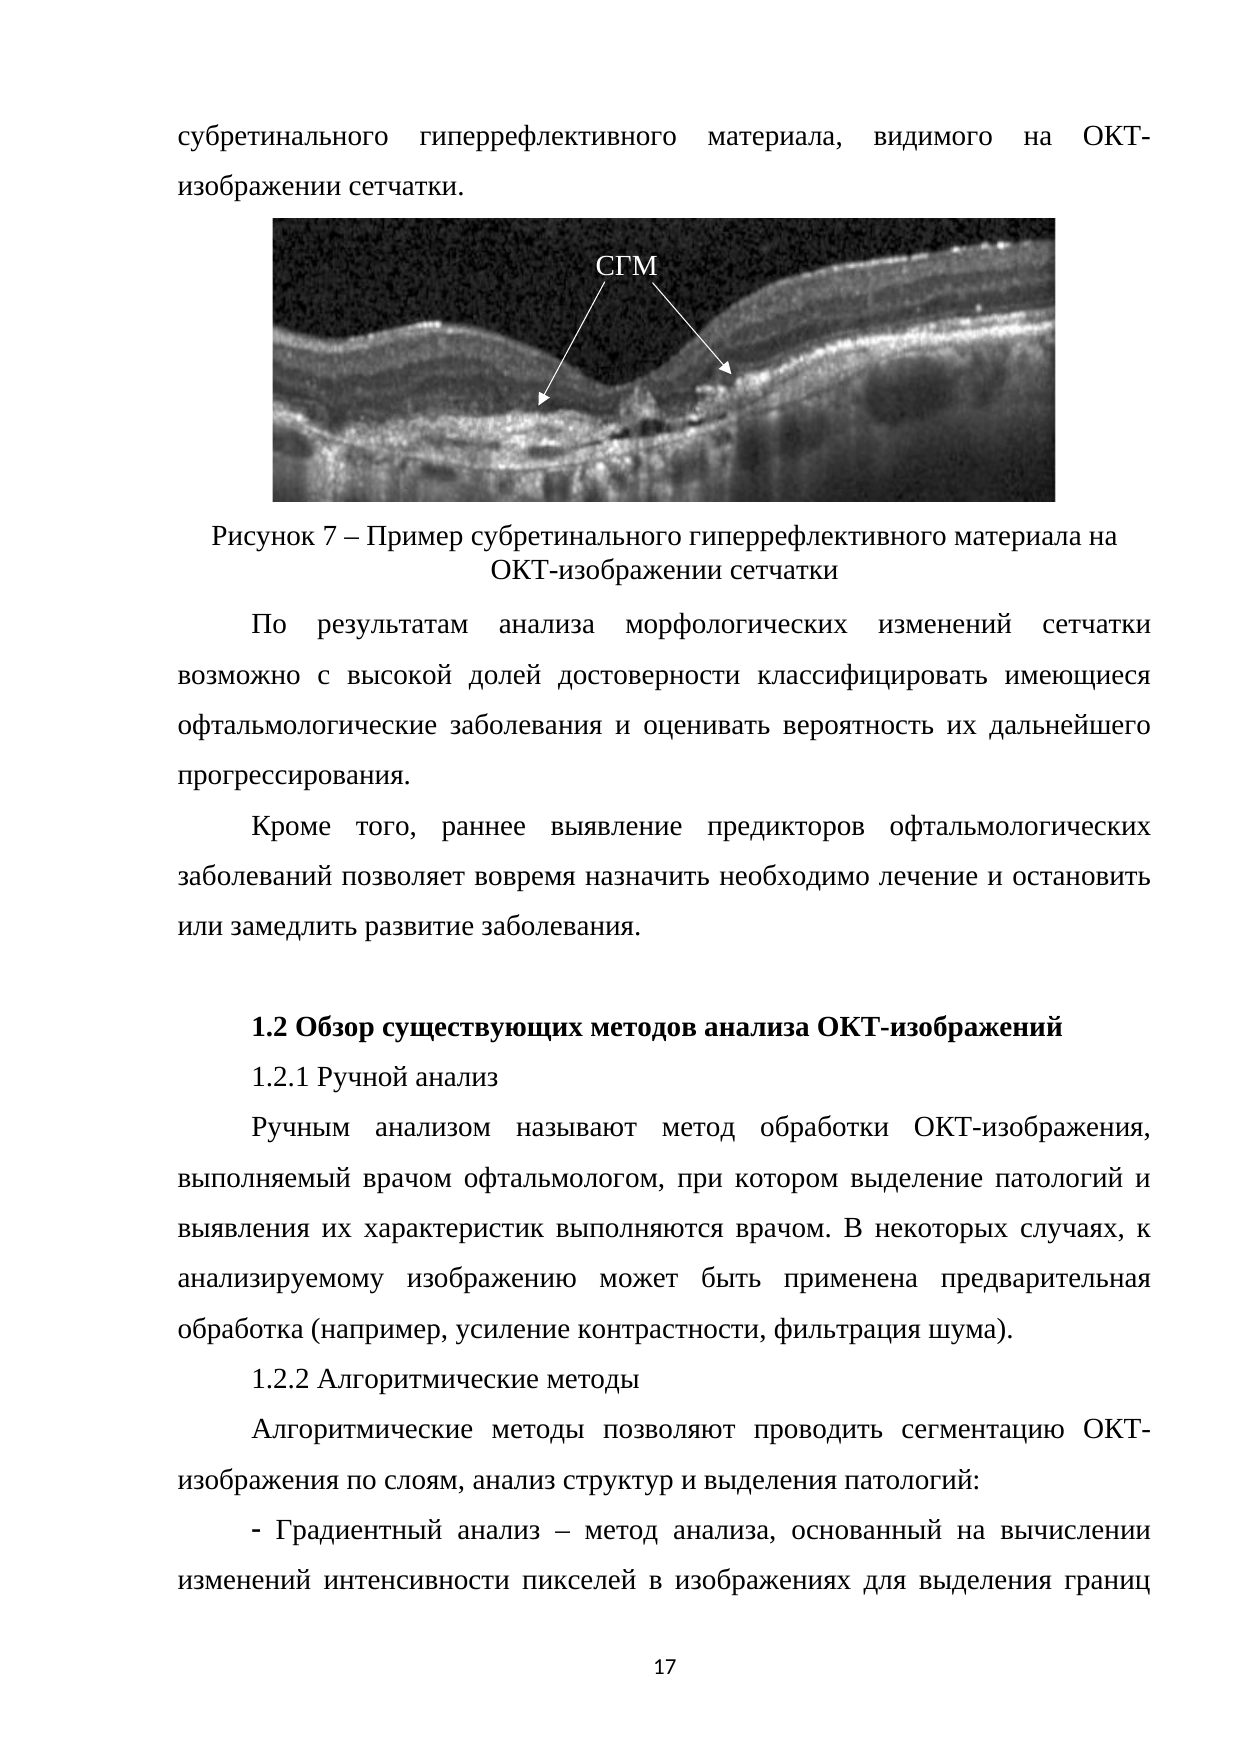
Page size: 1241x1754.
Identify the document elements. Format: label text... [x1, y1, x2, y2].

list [177, 1512, 1152, 1596]
picture [272, 218, 1057, 502]
text Кроме того, раннее выявление предикторов офтальмологических заболеваний позволяет вовремя назначить необходимо лечение и остановить или замедлить развитие заболевания. [177, 808, 1152, 942]
subtitle Алгоритмические методы [177, 1361, 1152, 1395]
text Рисунок 7 – Пример субретинального гиперрефлективного материала на ОКТ-изображении сетчатки [177, 518, 1152, 586]
text По результатам анализа морфологических изменений сетчатки возможно с высокой долей достоверности классифицировать имеющиеся офтальмологические заболевания и оценивать вероятность их дальнейшего прогрессирования. [177, 606, 1152, 791]
text Ручным анализом называют метод обработки ОКТ-изображения, выполняемый врачом офтальмологом, при котором выделение патологий и выявления их характеристик выполняются врачом. В некоторых случаях, к анализируемому изображению может быть применена предварительная обработка (например, усиление контрастности, фильтрация шума). [177, 1109, 1152, 1344]
subtitle Обзор существующих методов анализа ОКТ-изображений [177, 1009, 1152, 1042]
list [177, 118, 1152, 202]
subtitle Ручной анализ [177, 1059, 1152, 1093]
text Алгоритмические методы позволяют проводить сегментацию ОКТ-изображения по слоям, анализ структур и выделения патологий: [177, 1411, 1152, 1495]
